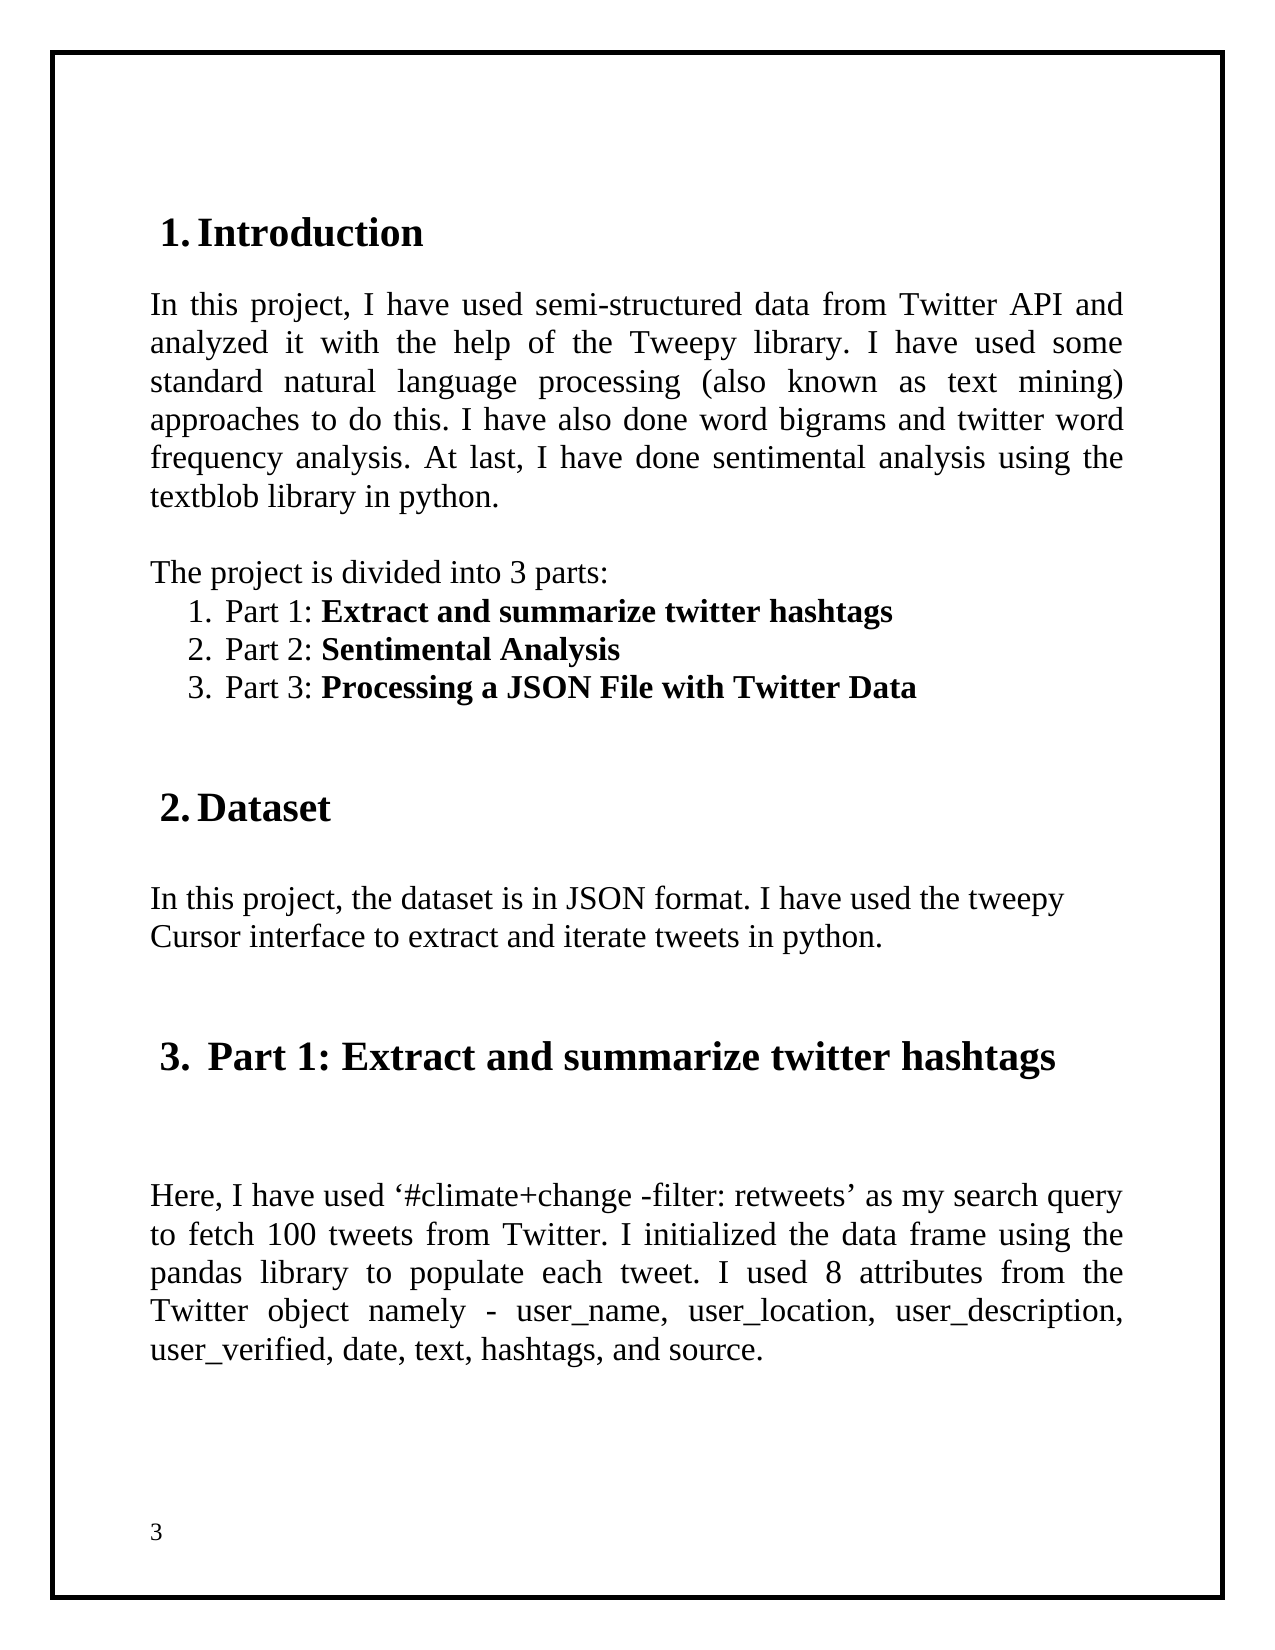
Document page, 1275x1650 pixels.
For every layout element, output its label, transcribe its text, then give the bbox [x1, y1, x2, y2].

list Introduction [159, 207, 1125, 255]
text Here, I have used ‘#climate+change -filter: retweets’ as my search query to fetch 100 tweets from Twitter. I initialized the data frame using the pandas library to populate each tweet. I used 8 attributes from the Twitter object namely - user_name, user_location, user_description, user_verified, date, text, hashtags, and source. [150, 1175, 1125, 1367]
list Part 1: Extract and summarize twitter hashtags [187, 591, 1125, 629]
text In this project, the dataset is in JSON format. I have used the tweepy Cursor interface to extract and iterate tweets in python. [150, 878, 1125, 955]
text The project is divided into 3 parts: [150, 552, 1125, 591]
text In this project, I have used semi-structured data from Twitter API and analyzed it with the help of the Tweepy library. I have used some standard natural language processing (also known as text mining) approaches to do this. I have also done word bigrams and twitter word frequency analysis. At last, I have done sentimental analysis using the textblob library in python. [150, 284, 1125, 514]
list Part 2: Sentimental Analysis [187, 629, 1125, 667]
list Dataset [159, 782, 1125, 830]
list Part 3: Processing a JSON File with Twitter Data [187, 667, 1125, 706]
list Part 1: Extract and summarize twitter hashtags [159, 1032, 1125, 1079]
